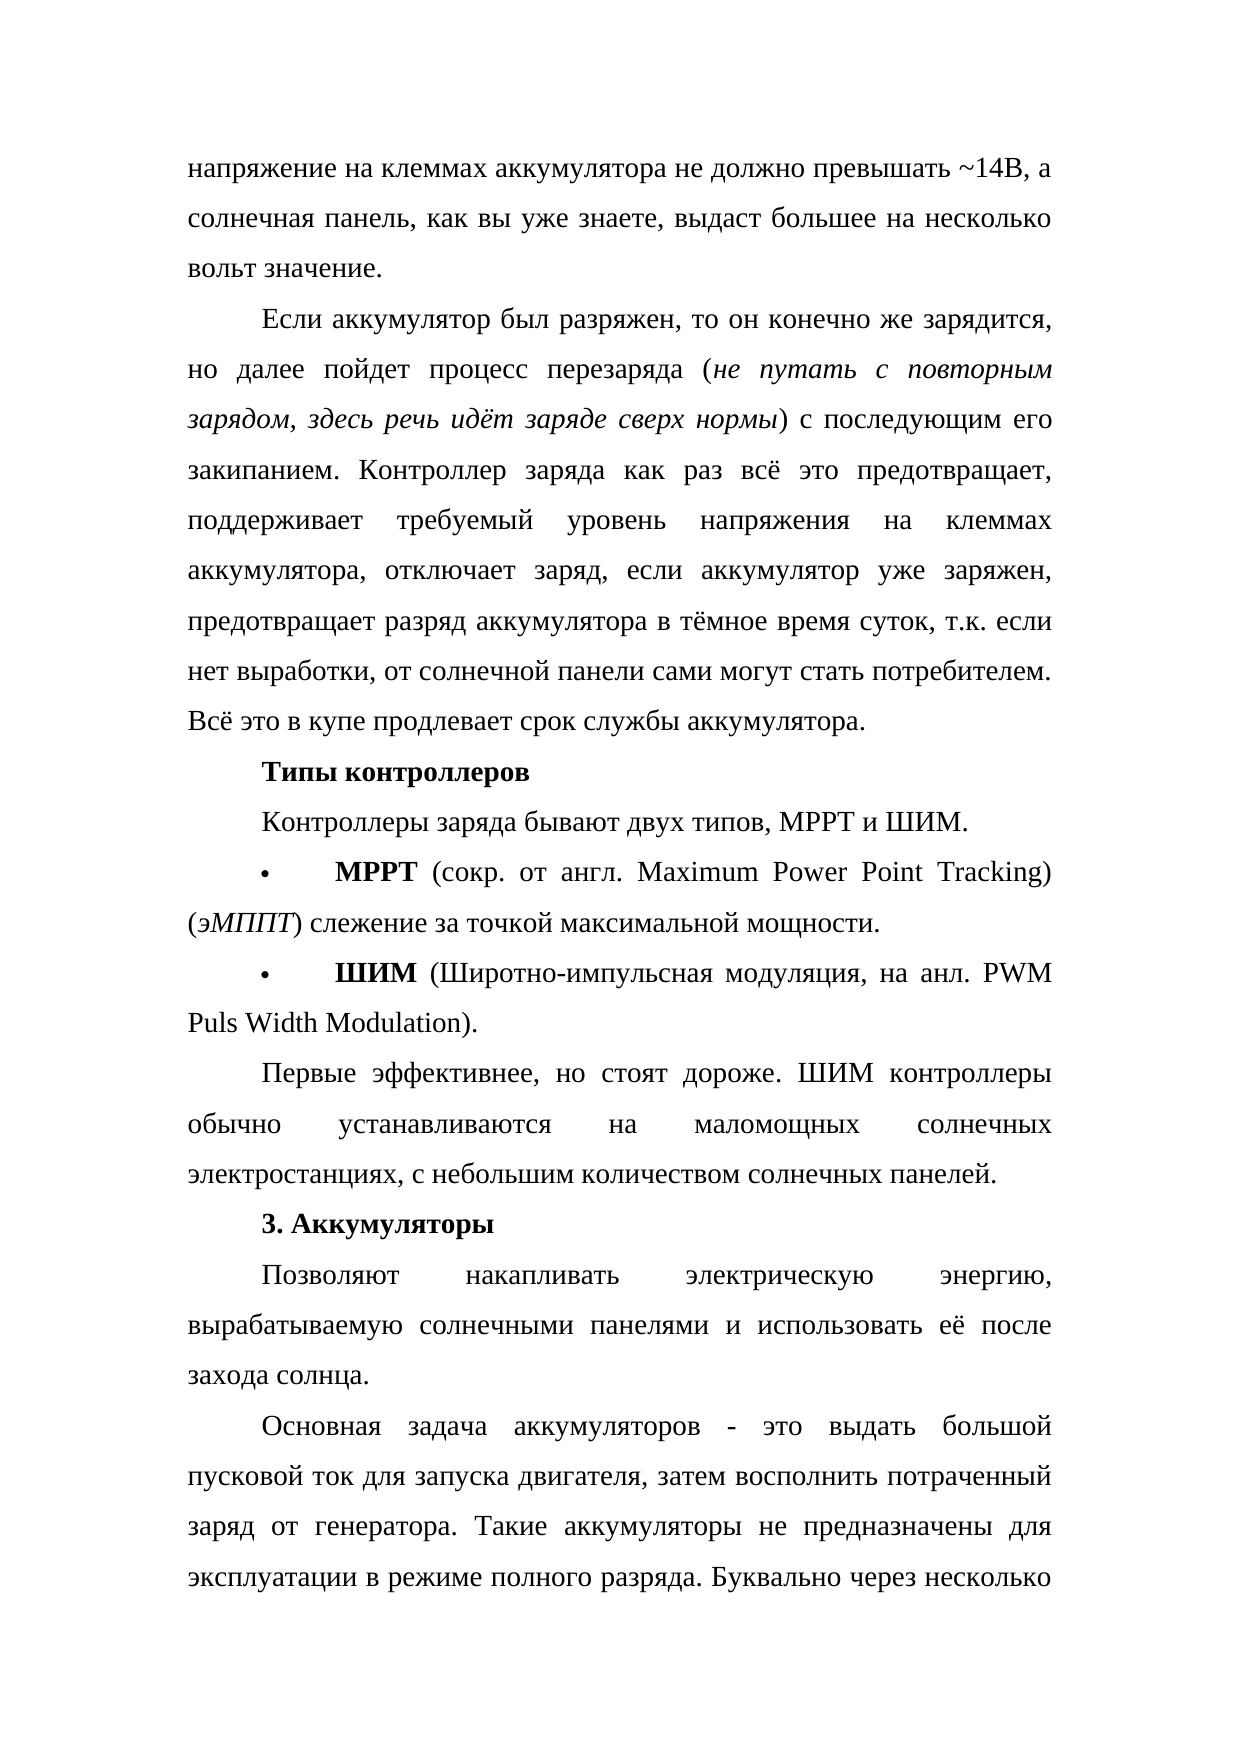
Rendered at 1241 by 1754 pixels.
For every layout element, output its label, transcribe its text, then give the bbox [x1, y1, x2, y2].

list MPPT (сокр. от англ. Maximum Power Point Tracking) (эМППТ) слежение за точкой максимальной мощности. [187, 854, 1053, 938]
text 3. Аккумуляторы [187, 1207, 1053, 1240]
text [187, 1408, 1053, 1592]
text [187, 150, 1053, 284]
list ШИМ (Широтно-импульсная модуляция, на анл. PWM Puls Width Modulation). [187, 955, 1053, 1039]
text Если аккумулятор был разряжен, то он конечно же зарядится, но далее пойдет процесс перезаряда (не путать с повторным зарядом, здесь речь идёт заряде сверх нормы) с последующим его закипанием. Контроллер заряда как раз всё это предотвращает, поддерживает требуемый уровень напряжения на клеммах аккумулятора, отключает заряд, если аккумулятор уже заряжен, предотвращает разряд аккумулятора в тёмное время суток, т.к. если нет выработки, от солнечной панели сами могут стать потребителем. Всё это в купе продлевает срок службы аккумулятора. [187, 301, 1053, 737]
text Позволяют накапливать электрическую энергию, вырабатываемую солнечными панелями и использовать её после захода солнца. [187, 1257, 1053, 1391]
text Типы контроллеров [187, 754, 1053, 787]
text Первые эффективнее, но стоят дороже. ШИМ контроллеры обычно устанавливаются на маломощных солнечных электростанциях, с небольшим количеством солнечных панелей. [187, 1056, 1053, 1190]
text Контроллеры заряда бывают двух типов, MPPT и ШИМ. [187, 804, 1053, 838]
